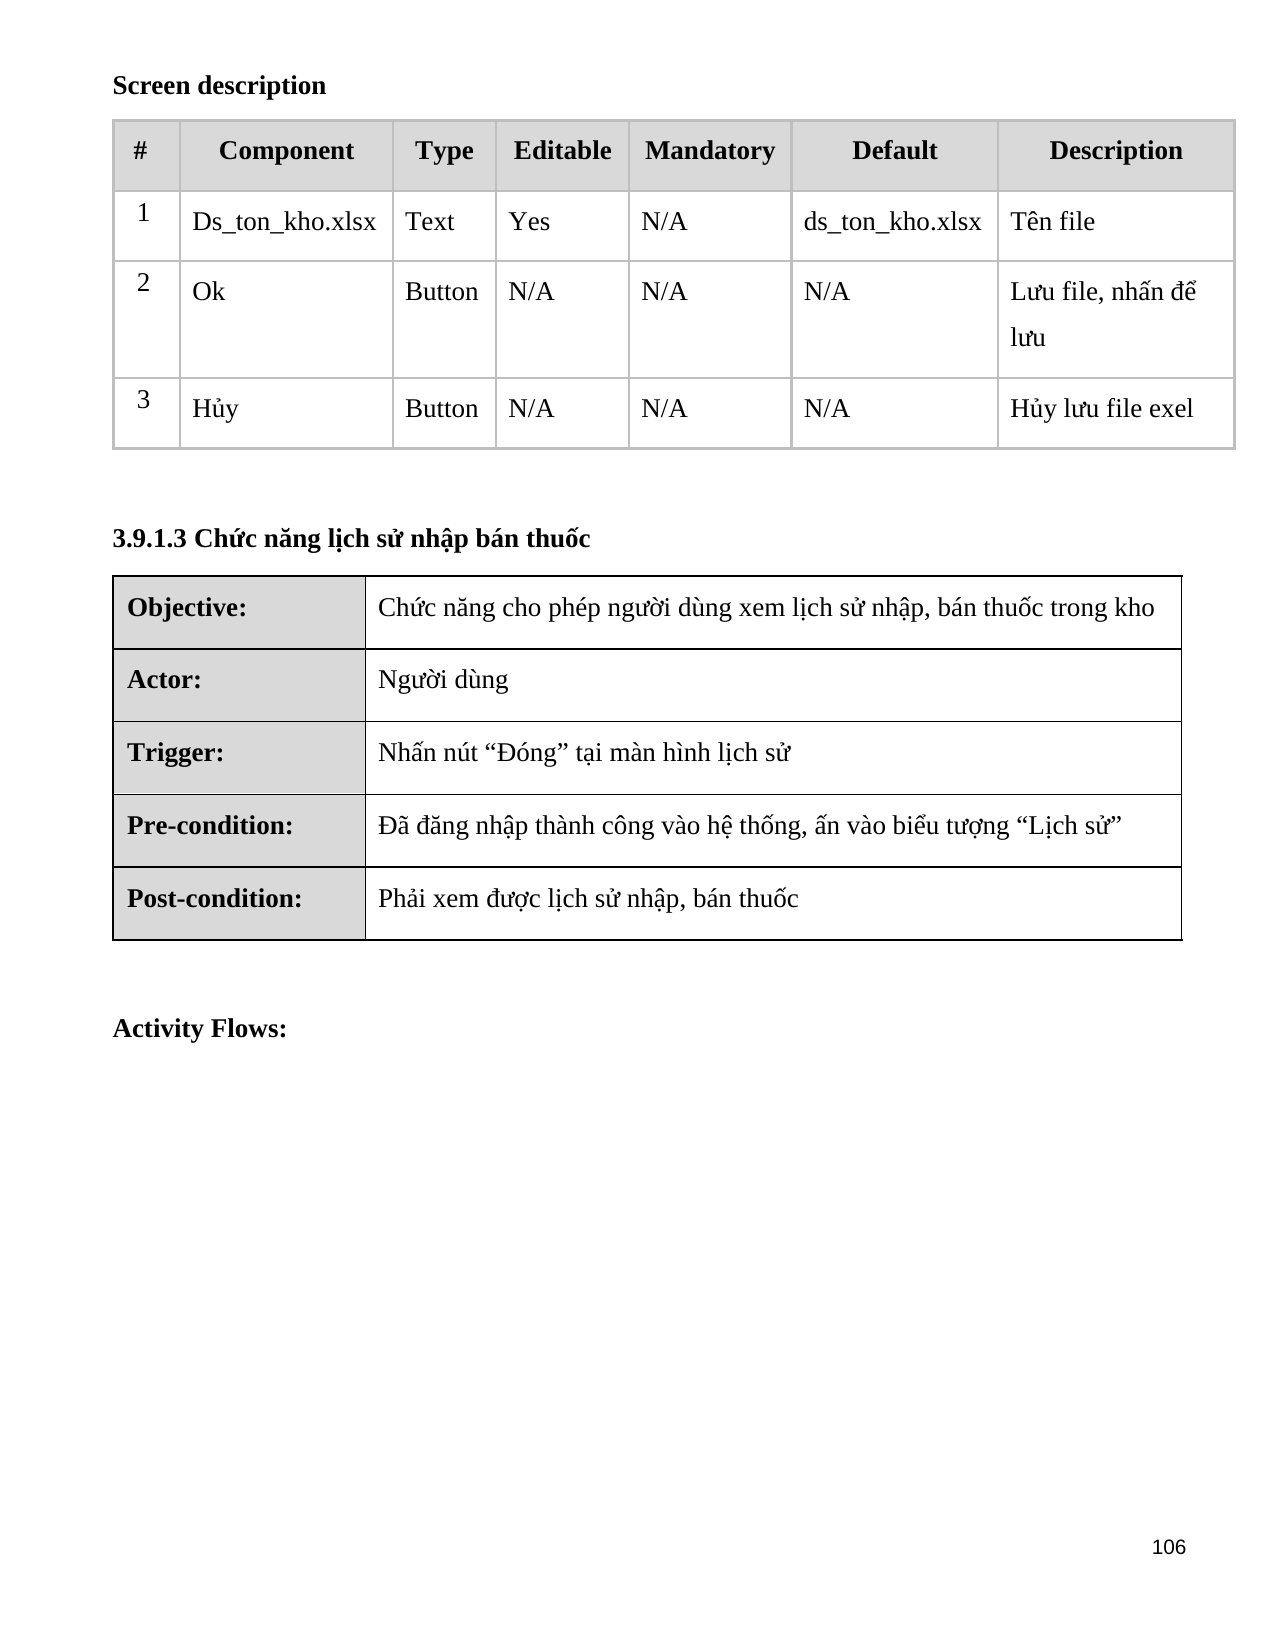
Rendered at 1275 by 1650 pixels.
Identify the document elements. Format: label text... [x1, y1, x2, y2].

text Screen description [112, 69, 1186, 100]
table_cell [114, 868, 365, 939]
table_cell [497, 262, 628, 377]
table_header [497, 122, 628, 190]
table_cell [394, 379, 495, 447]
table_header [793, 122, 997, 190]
subtitle Chức năng lịch sử nhập bán thuốc [112, 522, 1186, 553]
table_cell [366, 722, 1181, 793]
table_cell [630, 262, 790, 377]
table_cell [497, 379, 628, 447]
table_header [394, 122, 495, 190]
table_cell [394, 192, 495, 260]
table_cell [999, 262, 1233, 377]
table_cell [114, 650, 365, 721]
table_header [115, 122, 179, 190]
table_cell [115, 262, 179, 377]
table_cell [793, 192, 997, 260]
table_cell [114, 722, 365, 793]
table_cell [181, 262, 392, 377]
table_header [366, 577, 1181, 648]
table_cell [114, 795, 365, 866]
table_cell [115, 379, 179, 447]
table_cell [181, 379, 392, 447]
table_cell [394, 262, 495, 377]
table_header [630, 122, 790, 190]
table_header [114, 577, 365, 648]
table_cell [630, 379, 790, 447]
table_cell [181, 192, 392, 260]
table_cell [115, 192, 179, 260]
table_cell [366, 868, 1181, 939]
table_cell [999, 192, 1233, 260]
text Activity Flows: [112, 1012, 1186, 1043]
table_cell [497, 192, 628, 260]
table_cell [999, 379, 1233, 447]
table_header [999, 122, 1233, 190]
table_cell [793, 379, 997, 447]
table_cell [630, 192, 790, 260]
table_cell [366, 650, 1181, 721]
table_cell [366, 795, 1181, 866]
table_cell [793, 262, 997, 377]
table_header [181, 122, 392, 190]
